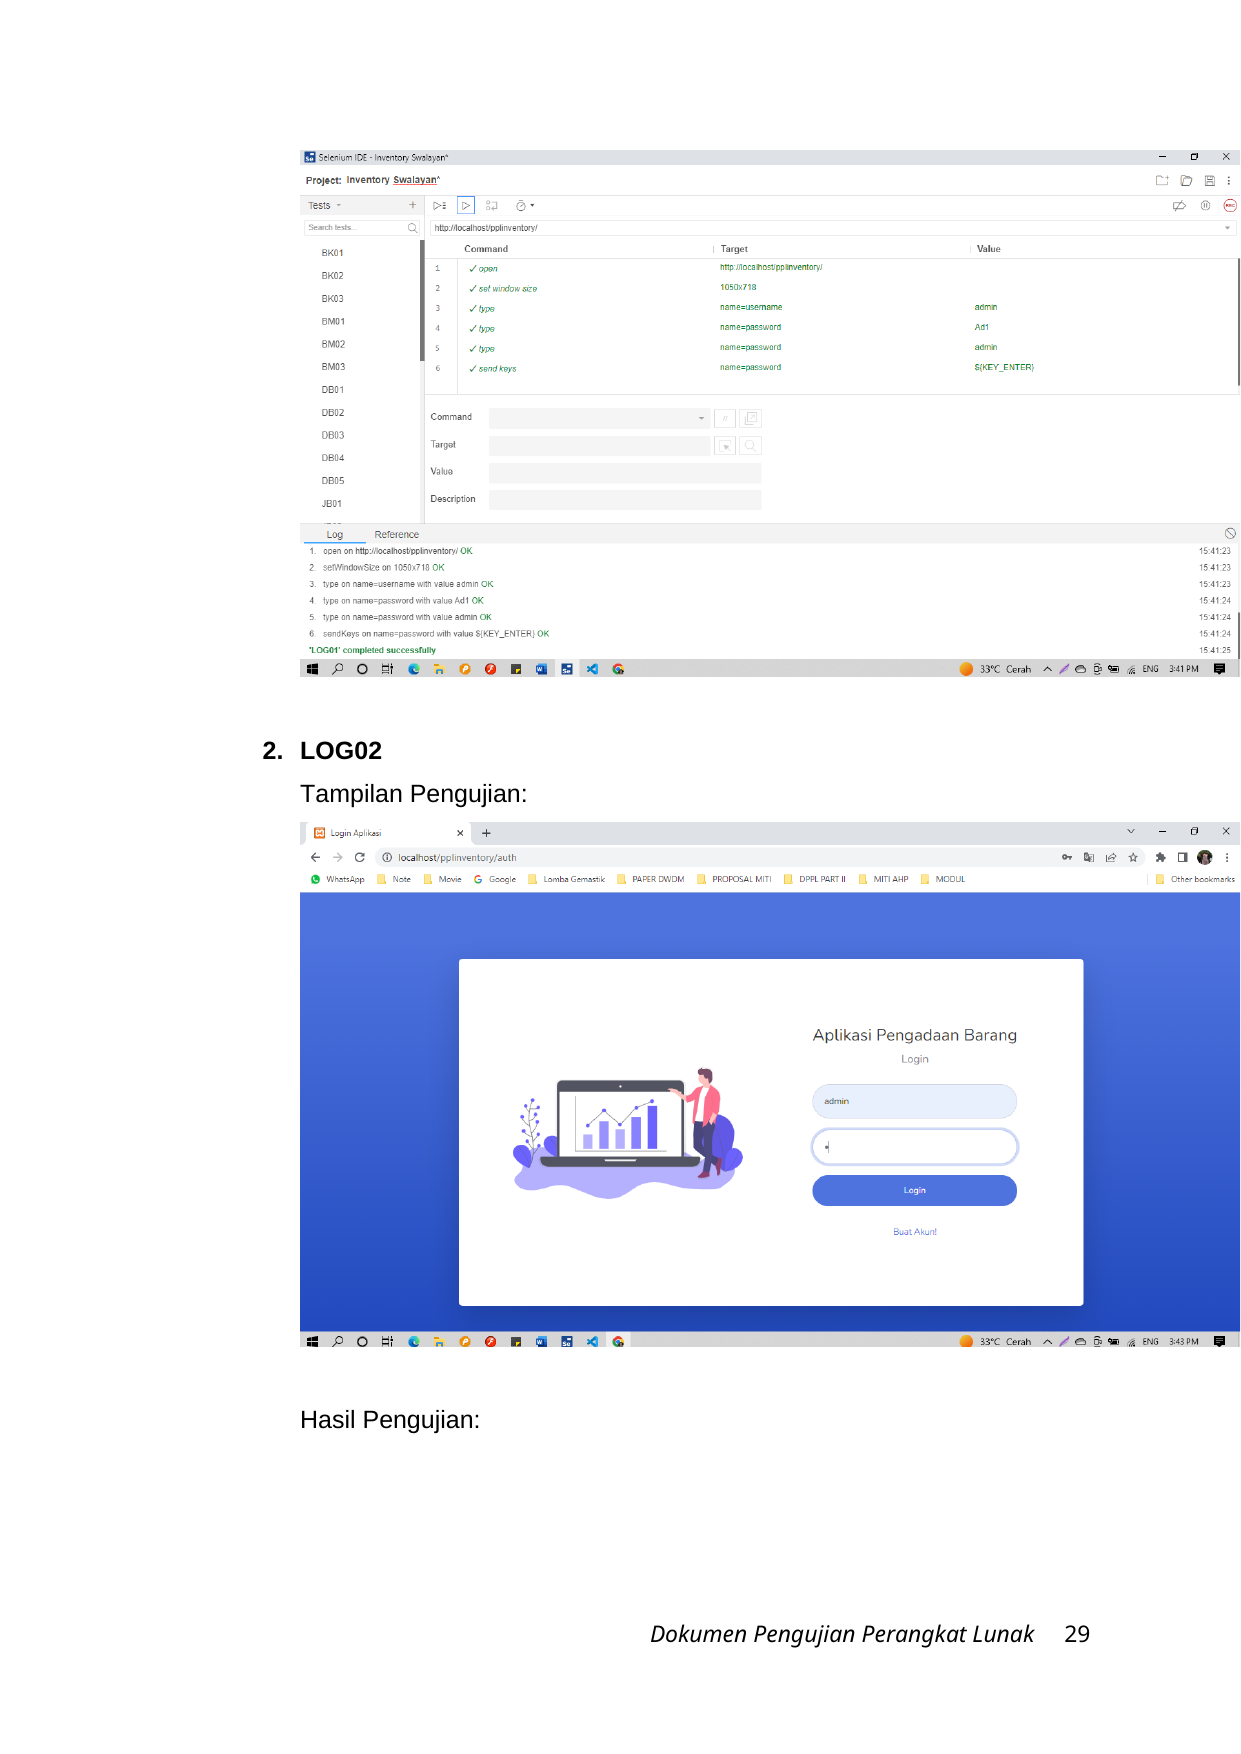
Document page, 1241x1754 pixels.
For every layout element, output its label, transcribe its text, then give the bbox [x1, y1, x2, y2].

list Hasil Pengujian: [300, 1405, 1090, 1434]
picture [300, 822, 1241, 1347]
list LOG02 [262, 736, 1090, 764]
list Tampilan Pengujian: [300, 779, 1090, 808]
picture [300, 150, 1241, 677]
